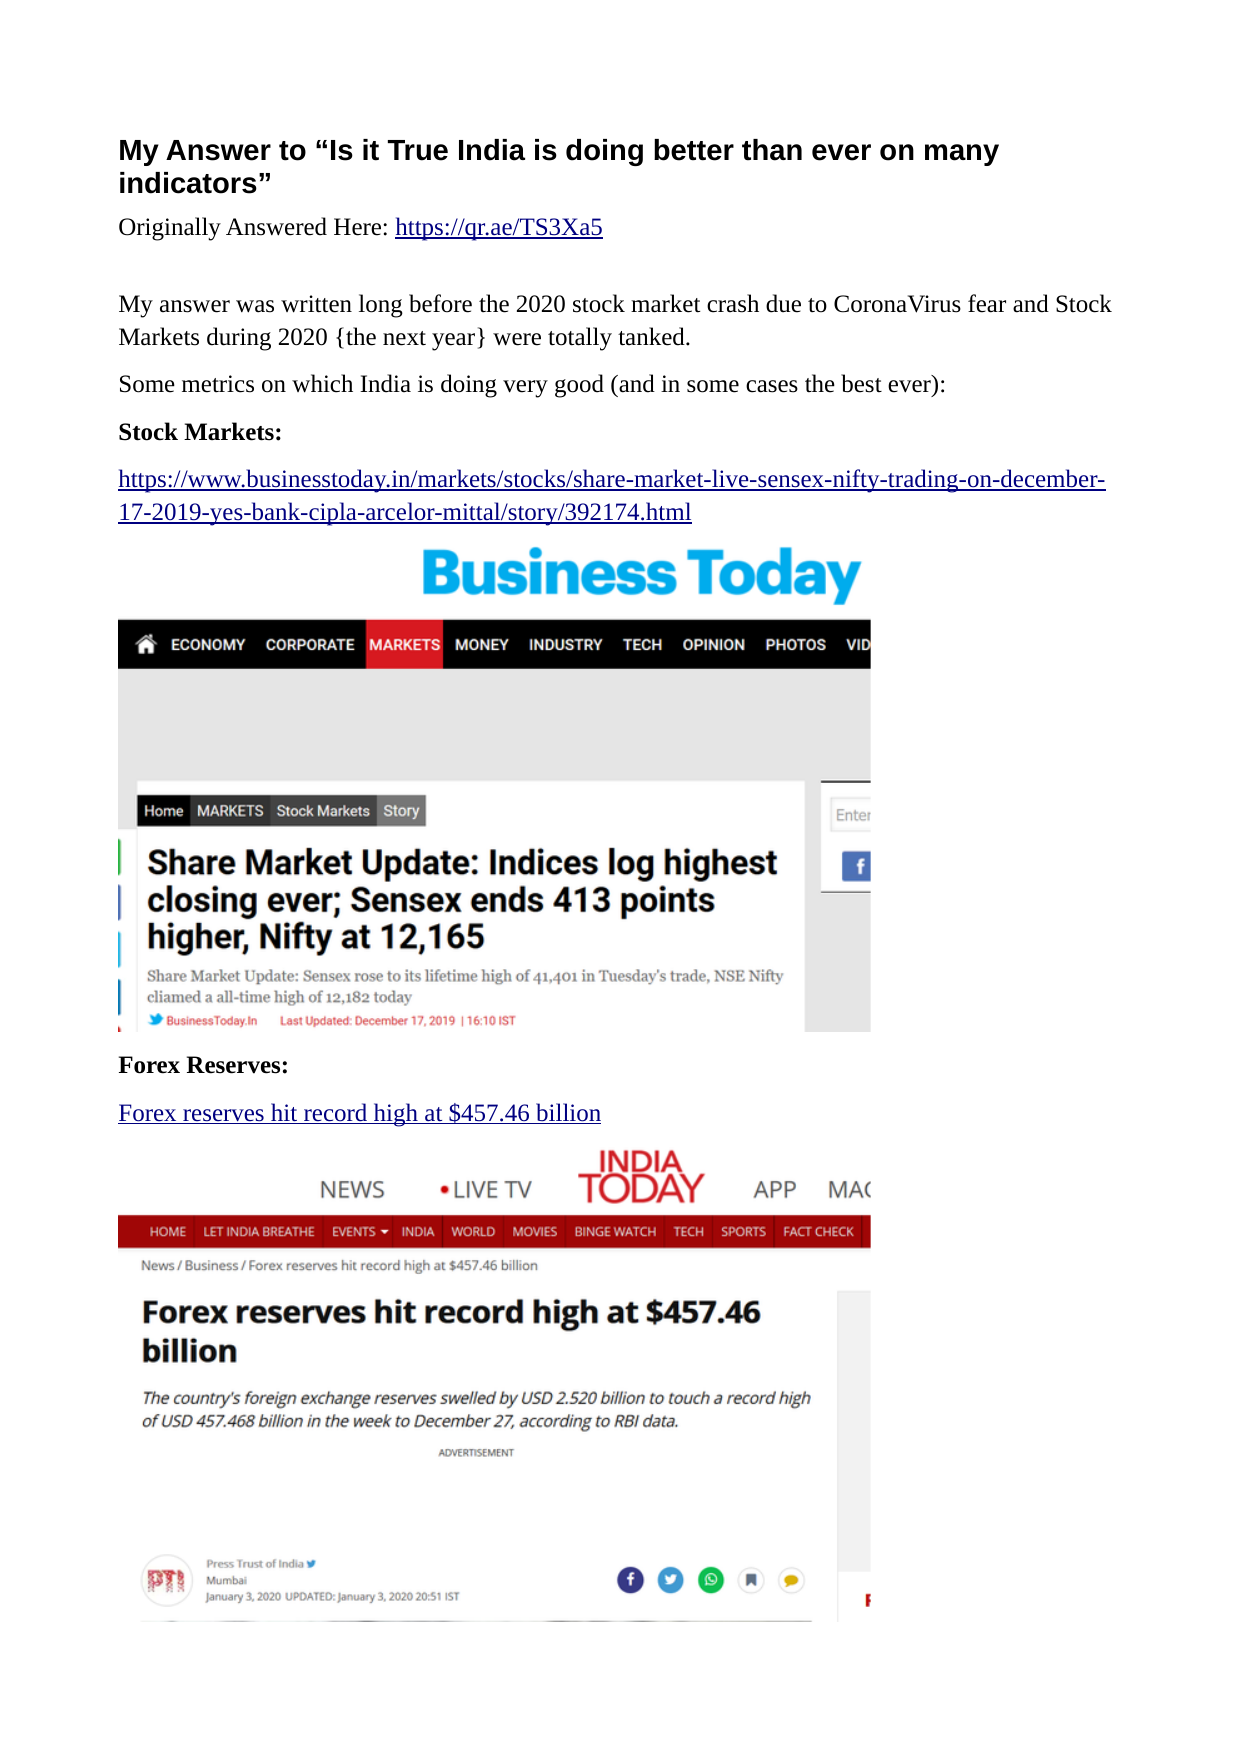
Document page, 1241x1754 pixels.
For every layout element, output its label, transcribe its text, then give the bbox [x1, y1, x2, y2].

text https://www.businesstoday.in/markets/stocks/share-market-live-sensex-nifty-trading-on-december-17-2019-yes-bank-cipla-arcelor-mittal/story/392174.html [118, 464, 1122, 526]
picture [118, 545, 871, 1032]
text Some metrics on which India is doing very good (and in some cases the best ever): [118, 369, 1122, 398]
text My answer was written long before the 2020 stock market crash due to CoronaVirus fear and Stock Markets during 2020 {the next year} were totally tanked. [118, 289, 1122, 350]
text Stock Markets: [118, 417, 1122, 446]
text Originally Answered Here: https://qr.ae/TS3Xa5 [118, 212, 1122, 241]
picture [118, 1145, 871, 1622]
text Forex Reserves: [118, 1050, 1122, 1079]
subtitle My Answer to “Is it True India is doing better than ever on many indicators” [118, 133, 1122, 200]
text Forex reserves hit record high at $457.46 billion [118, 1098, 1122, 1127]
